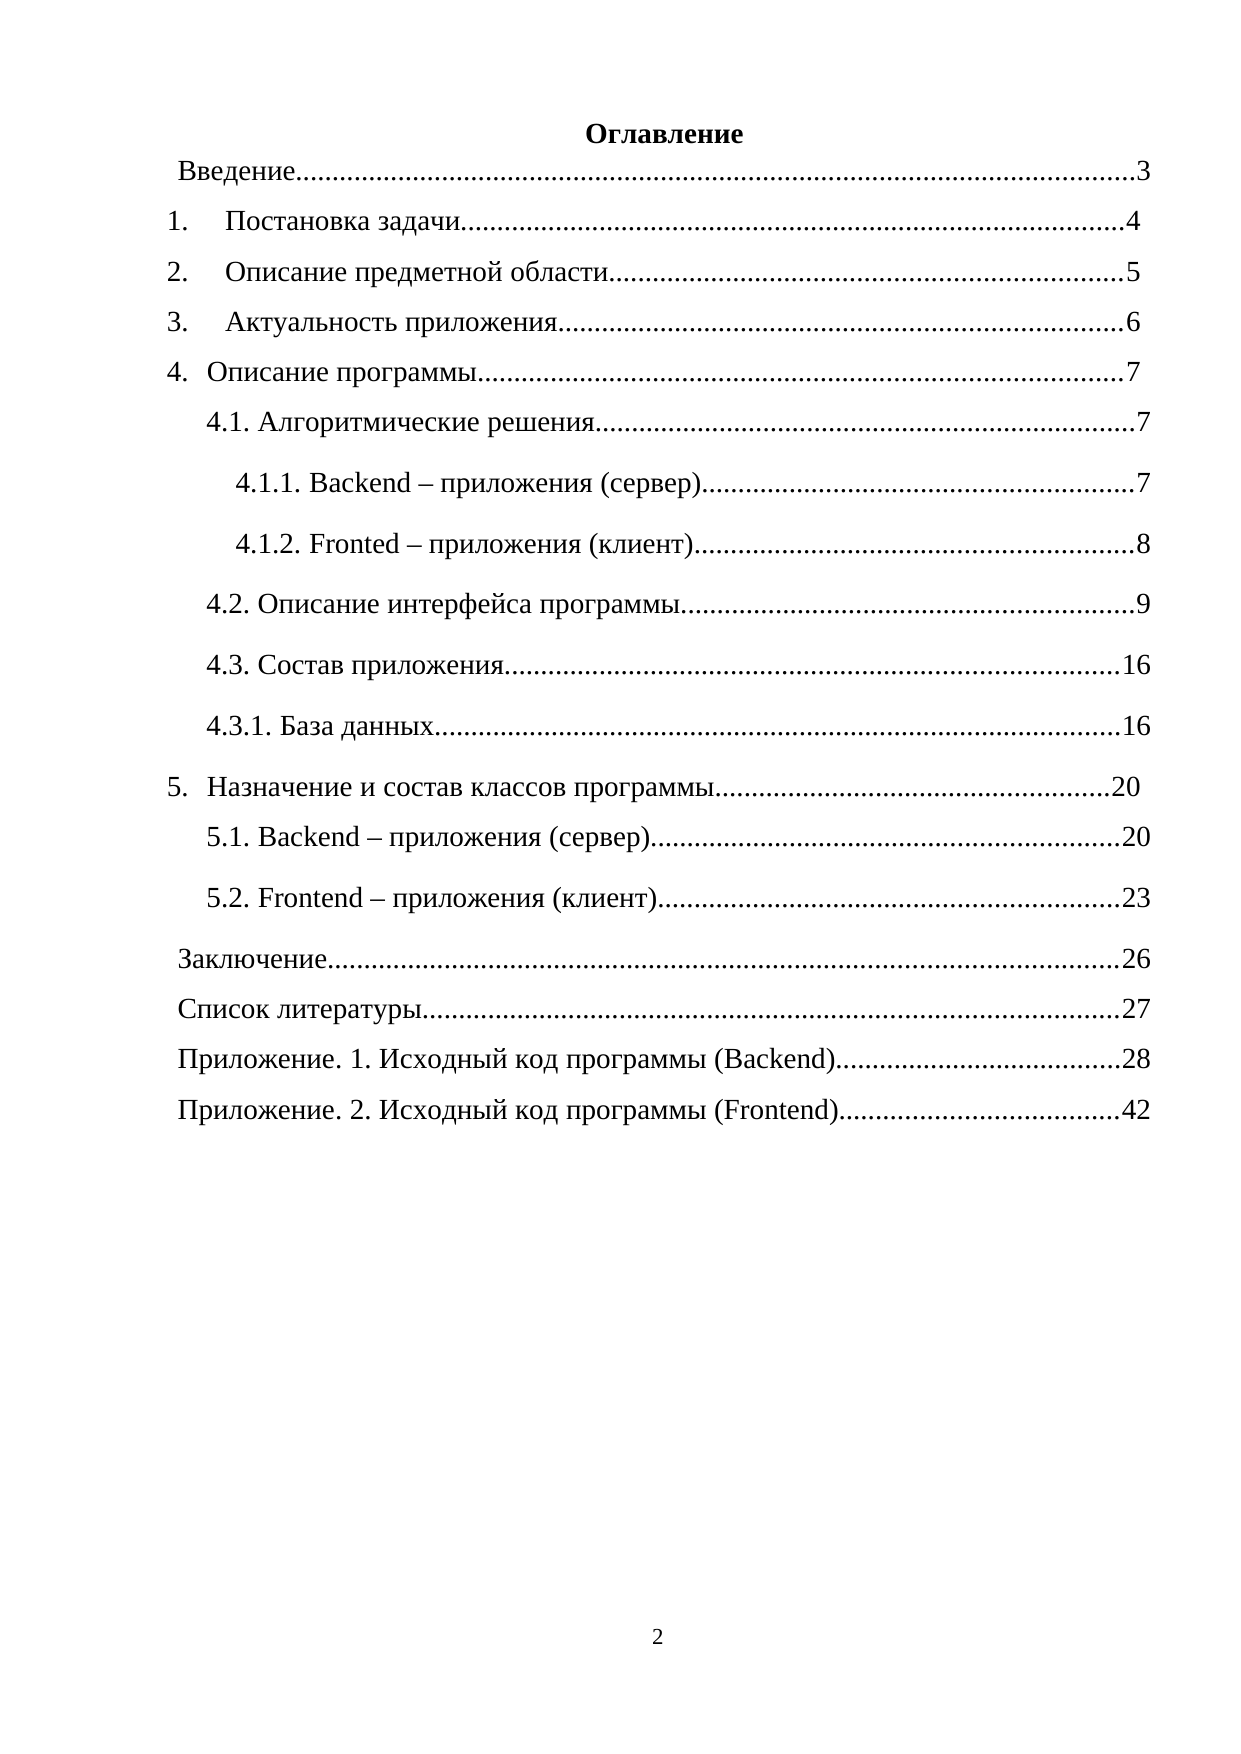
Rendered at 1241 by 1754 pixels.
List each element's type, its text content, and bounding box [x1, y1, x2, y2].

subtitle Оглавление [255, 117, 1073, 150]
